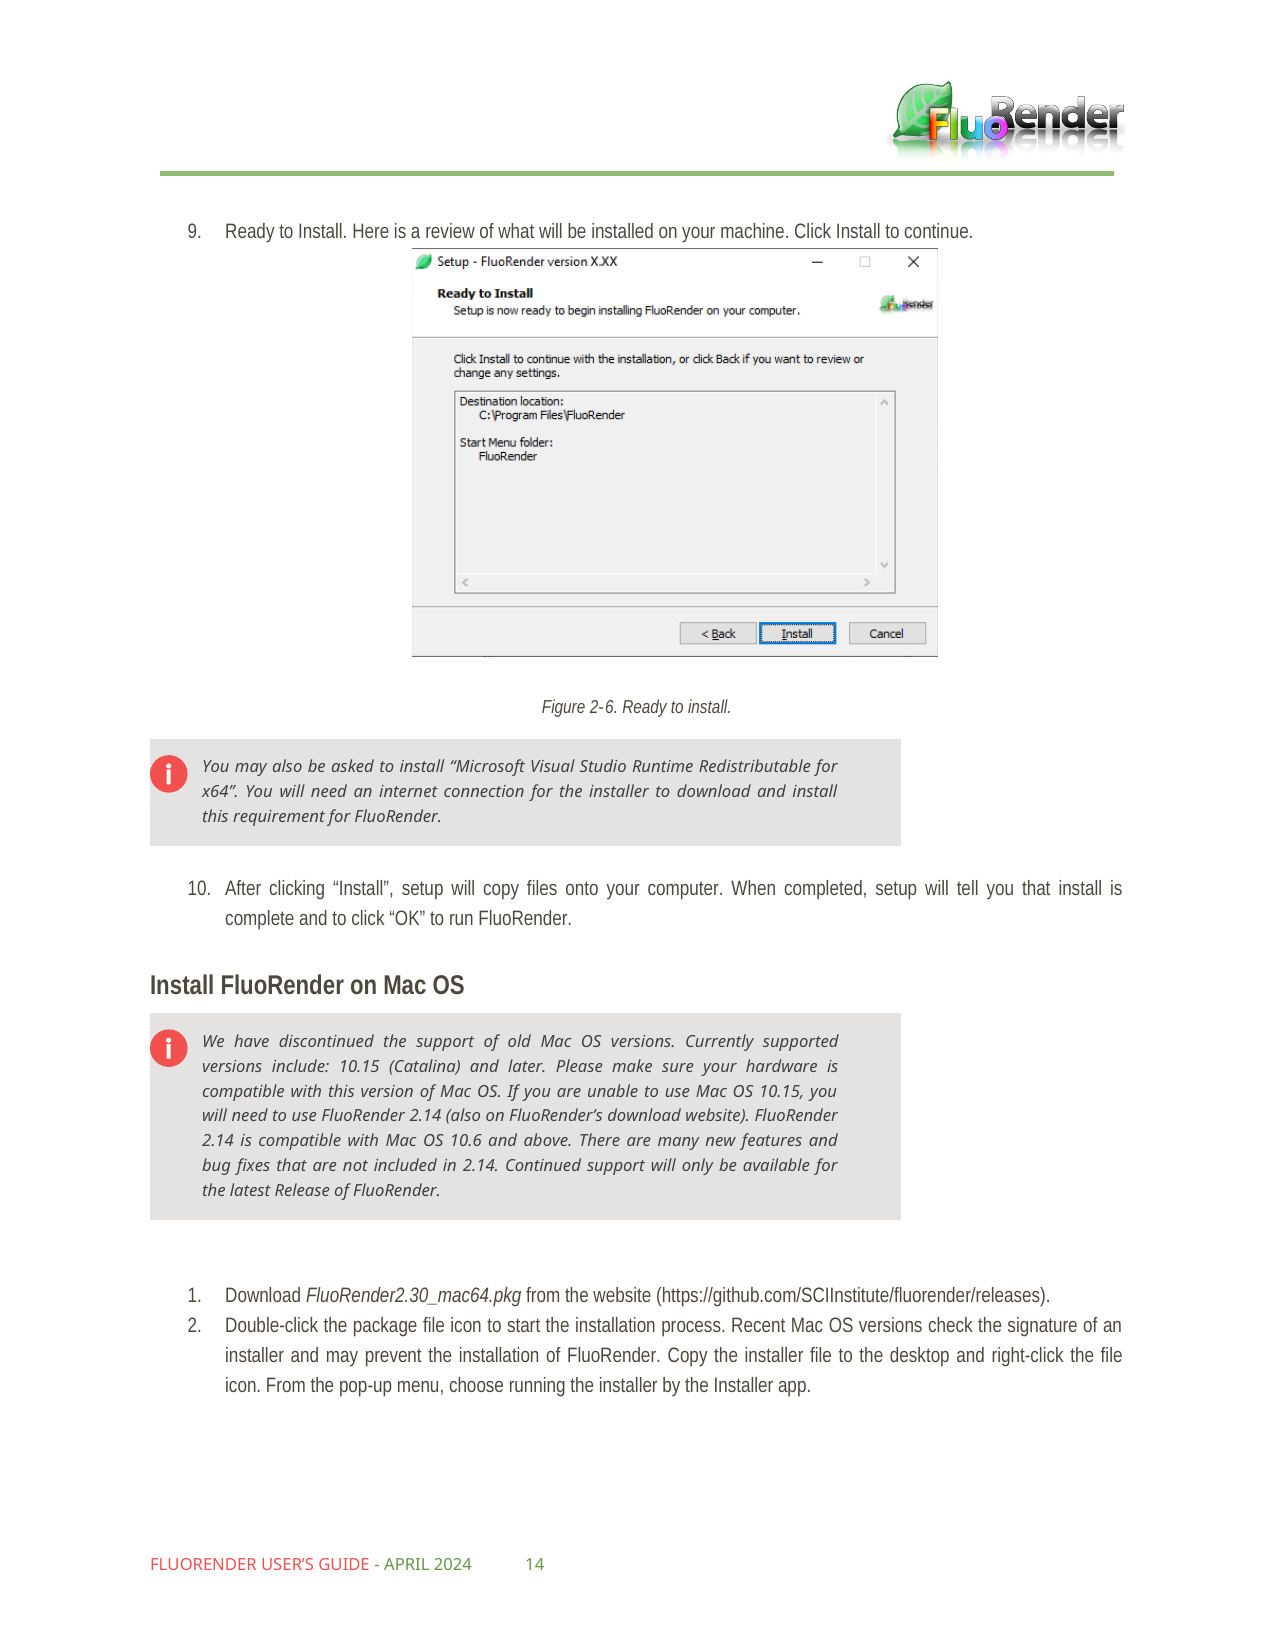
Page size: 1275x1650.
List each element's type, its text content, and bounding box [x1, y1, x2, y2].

list Double-click the package file icon to start the installation process. Recent Mac OS versions check the signature of an installer and may prevent the installation of FluoRender. Copy the installer file to the desktop and right-click the file icon. From the pop-up menu, choose running the installer by the Installer app. [187, 1313, 1125, 1397]
table_header We have discontinued the support of old Mac OS versions. Currently supported versions include: 10.15 (Catalina) and later. Please make sure your hardware is compatible with this version of Mac OS. If you are unable to use Mac OS 10.15, you will need to use FluoRender 2.14 (also on FluoRender’s download website). FluoRender 2.14 is compatible with Mac OS 10.6 and above. There are many new features and bug fixes that are not included in 2.14. Continued support will only be available for the latest Release of FluoRender. [202, 1013, 901, 1220]
picture [412, 248, 938, 657]
table_header [150, 1013, 202, 1220]
picture [887, 75, 1125, 165]
subtitle Install FluoRender on Mac OS [150, 969, 1125, 1000]
list Download FluoRender2.30_mac64.pkg from the website (https://github.com/SCIInstitute/fluorender/releases). [187, 1283, 1125, 1307]
